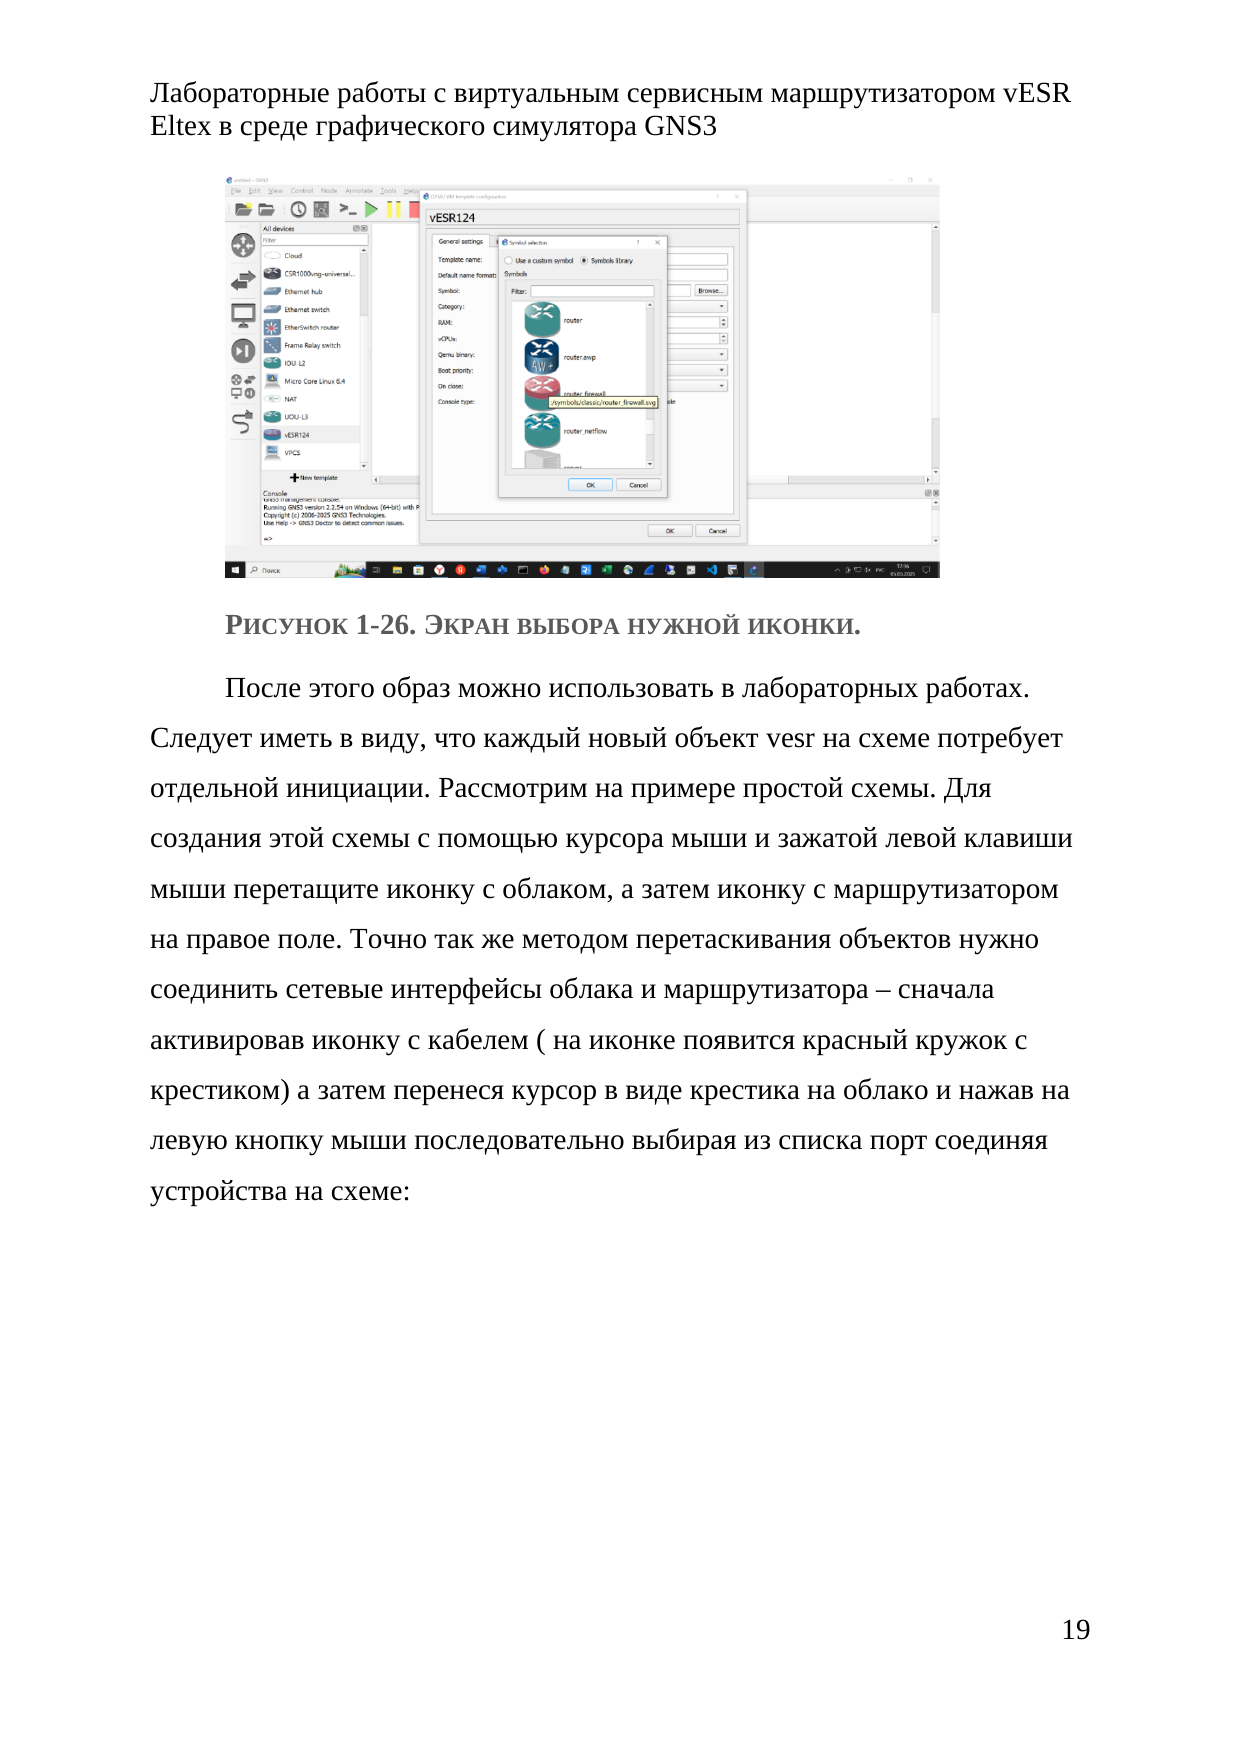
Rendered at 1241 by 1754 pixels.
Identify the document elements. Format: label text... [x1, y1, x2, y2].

text Рисунок 1-26. Экран выбора нужной иконки. [150, 607, 1090, 640]
picture [225, 175, 940, 578]
text После этого образ можно использовать в лабораторных работах. Следует иметь в виду, что каждый новый объект vesr на схеме потребует отдельной инициации. Рассмотрим на примере простой схемы. Для создания этой схемы с помощью курсора мыши и зажатой левой клавиши мыши перетащите иконку с облаком, а затем иконку с маршрутизатором на правое поле. Точно так же методом перетаскивания объектов нужно соединить сетевые интерфейсы облака и маршрутизатора – сначала активировав иконку с кабелем ( на иконке появится красный кружок с крестиком) а затем перенеся курсор в виде крестика на облако и нажав на левую кнопку мыши последовательно выбирая из списка порт соединяя устройства на схеме: [150, 670, 1090, 1206]
